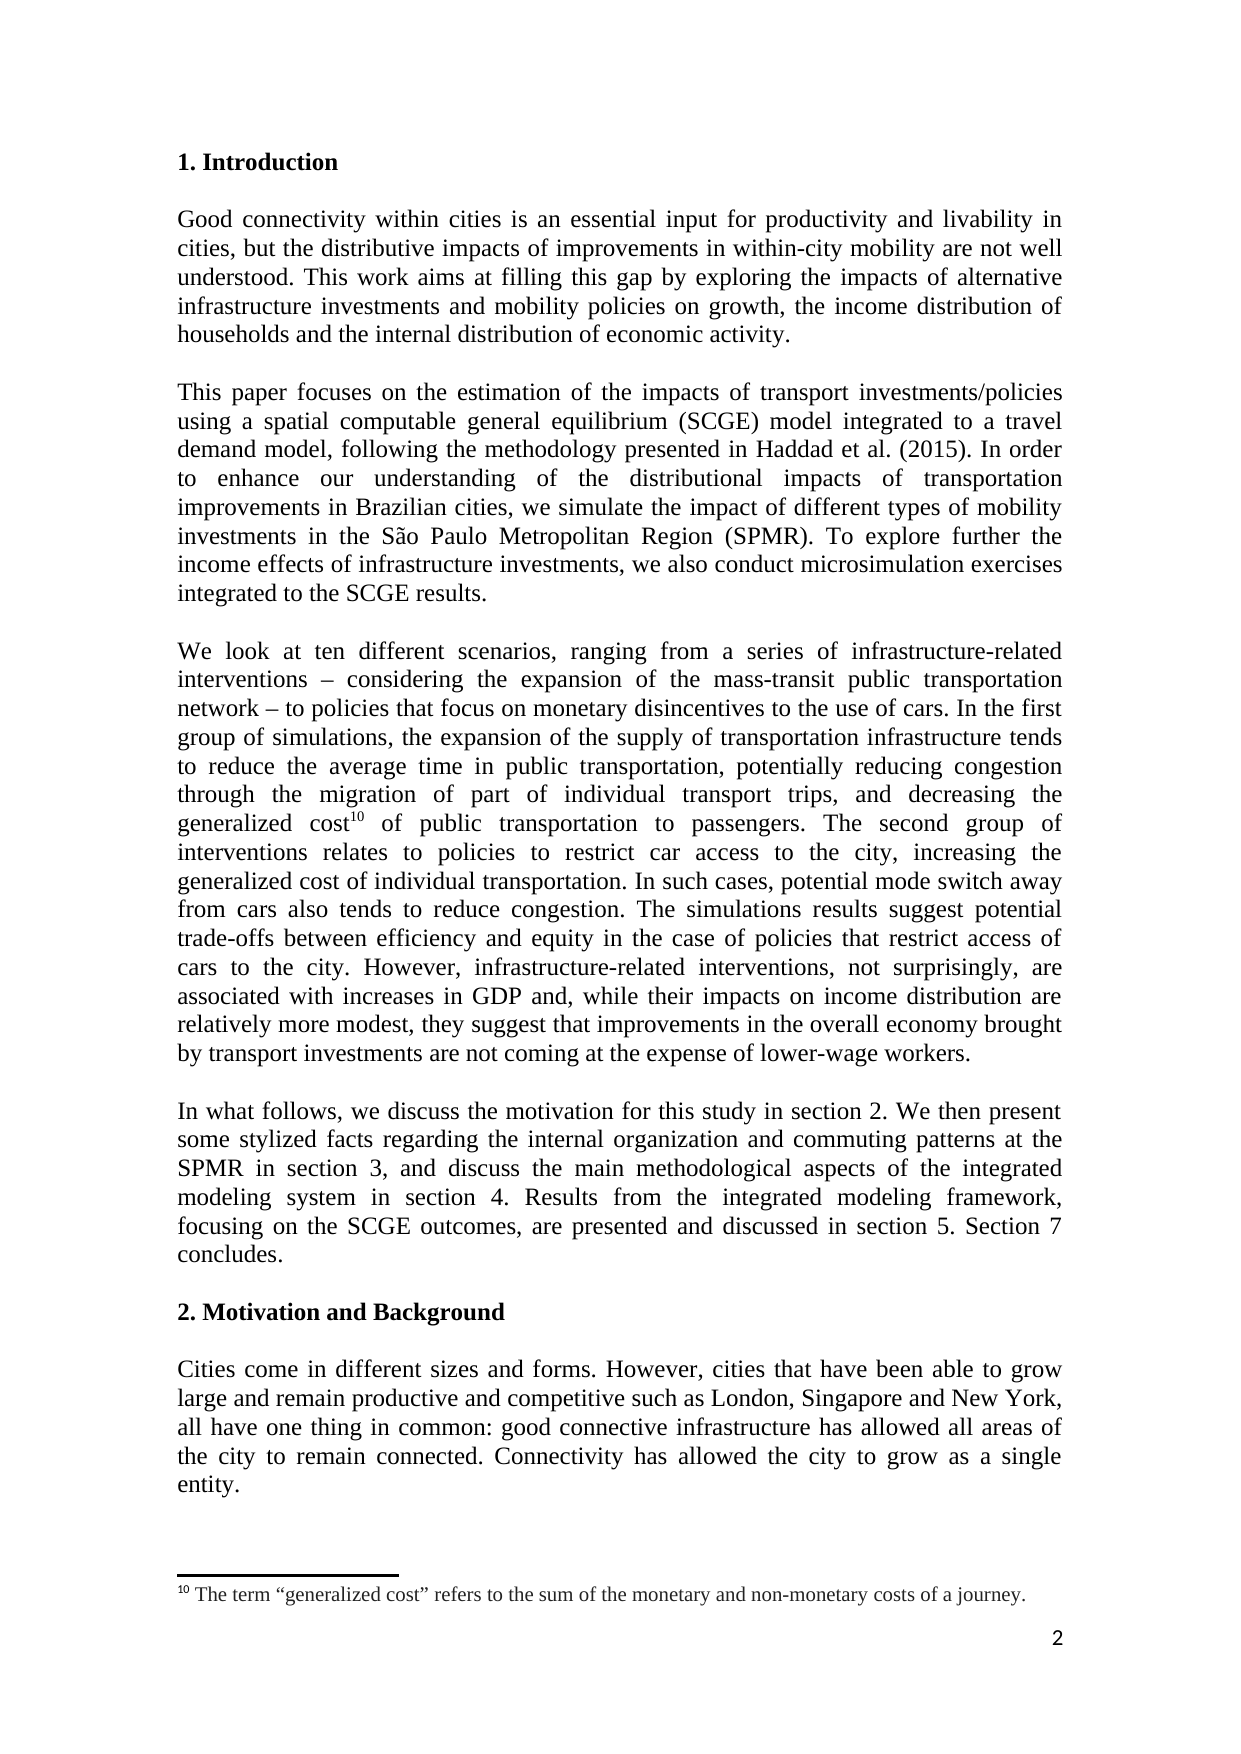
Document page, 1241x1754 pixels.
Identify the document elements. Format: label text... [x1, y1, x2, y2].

text This paper focuses on the estimation of the impacts of transport investments/policies using a spatial computable general equilibrium (SCGE) model integrated to a travel demand model, following the methodology presented in Haddad et al. (2015). In order to enhance our understanding of the distributional impacts of transportation improvements in Brazilian cities, we simulate the impact of different types of mobility investments in the São Paulo Metropolitan Region (SPMR). To explore further the income effects of infrastructure investments, we also conduct microsimulation exercises integrated to the SCGE results. [177, 377, 1063, 607]
subtitle 2. Motivation and Background [177, 1297, 1063, 1326]
text We look at ten different scenarios, ranging from a series of infrastructure-related interventions – considering the expansion of the mass-transit public transportation network – to policies that focus on monetary disincentives to the use of cars. In the first group of simulations, the expansion of the supply of transportation infrastructure tends to reduce the average time in public transportation, potentially reducing congestion through the migration of part of individual transport trips, and decreasing the generalized cost of public transportation to passengers. The second group of interventions relates to policies to restrict car access to the city, increasing the generalized cost of individual transportation. In such cases, potential mode switch away from cars also tends to reduce congestion. The simulations results suggest potential trade-offs between efficiency and equity in the case of policies that restrict access of cars to the city. However, infrastructure-related interventions, not surprisingly, are associated with increases in GDP and, while their impacts on income distribution are relatively more modest, they suggest that improvements in the overall economy brought by transport investments are not coming at the expense of lower-wage workers. [177, 636, 1063, 1067]
text Cities come in different sizes and forms. However, cities that have been able to grow large and remain productive and competitive such as London, Singapore and New York, all have one thing in common: good connective infrastructure has allowed all areas of the city to remain connected. Connectivity has allowed the city to grow as a single entity. [177, 1354, 1063, 1498]
subtitle 1. Introduction [177, 147, 1063, 176]
text Good connectivity within cities is an essential input for productivity and livability in cities, but the distributive impacts of improvements in within-city mobility are not well understood. This work aims at filling this gap by exploring the impacts of alternative infrastructure investments and mobility policies on growth, the income distribution of households and the internal distribution of economic activity. [177, 204, 1063, 348]
text In what follows, we discuss the motivation for this study in section 2. We then present some stylized facts regarding the internal organization and commuting patterns at the SPMR in section 3, and discuss the main methodological aspects of the integrated modeling system in section 4. Results from the integrated modeling framework, focusing on the SCGE outcomes, are presented and discussed in section 5. Section 7 concludes. [177, 1096, 1063, 1268]
